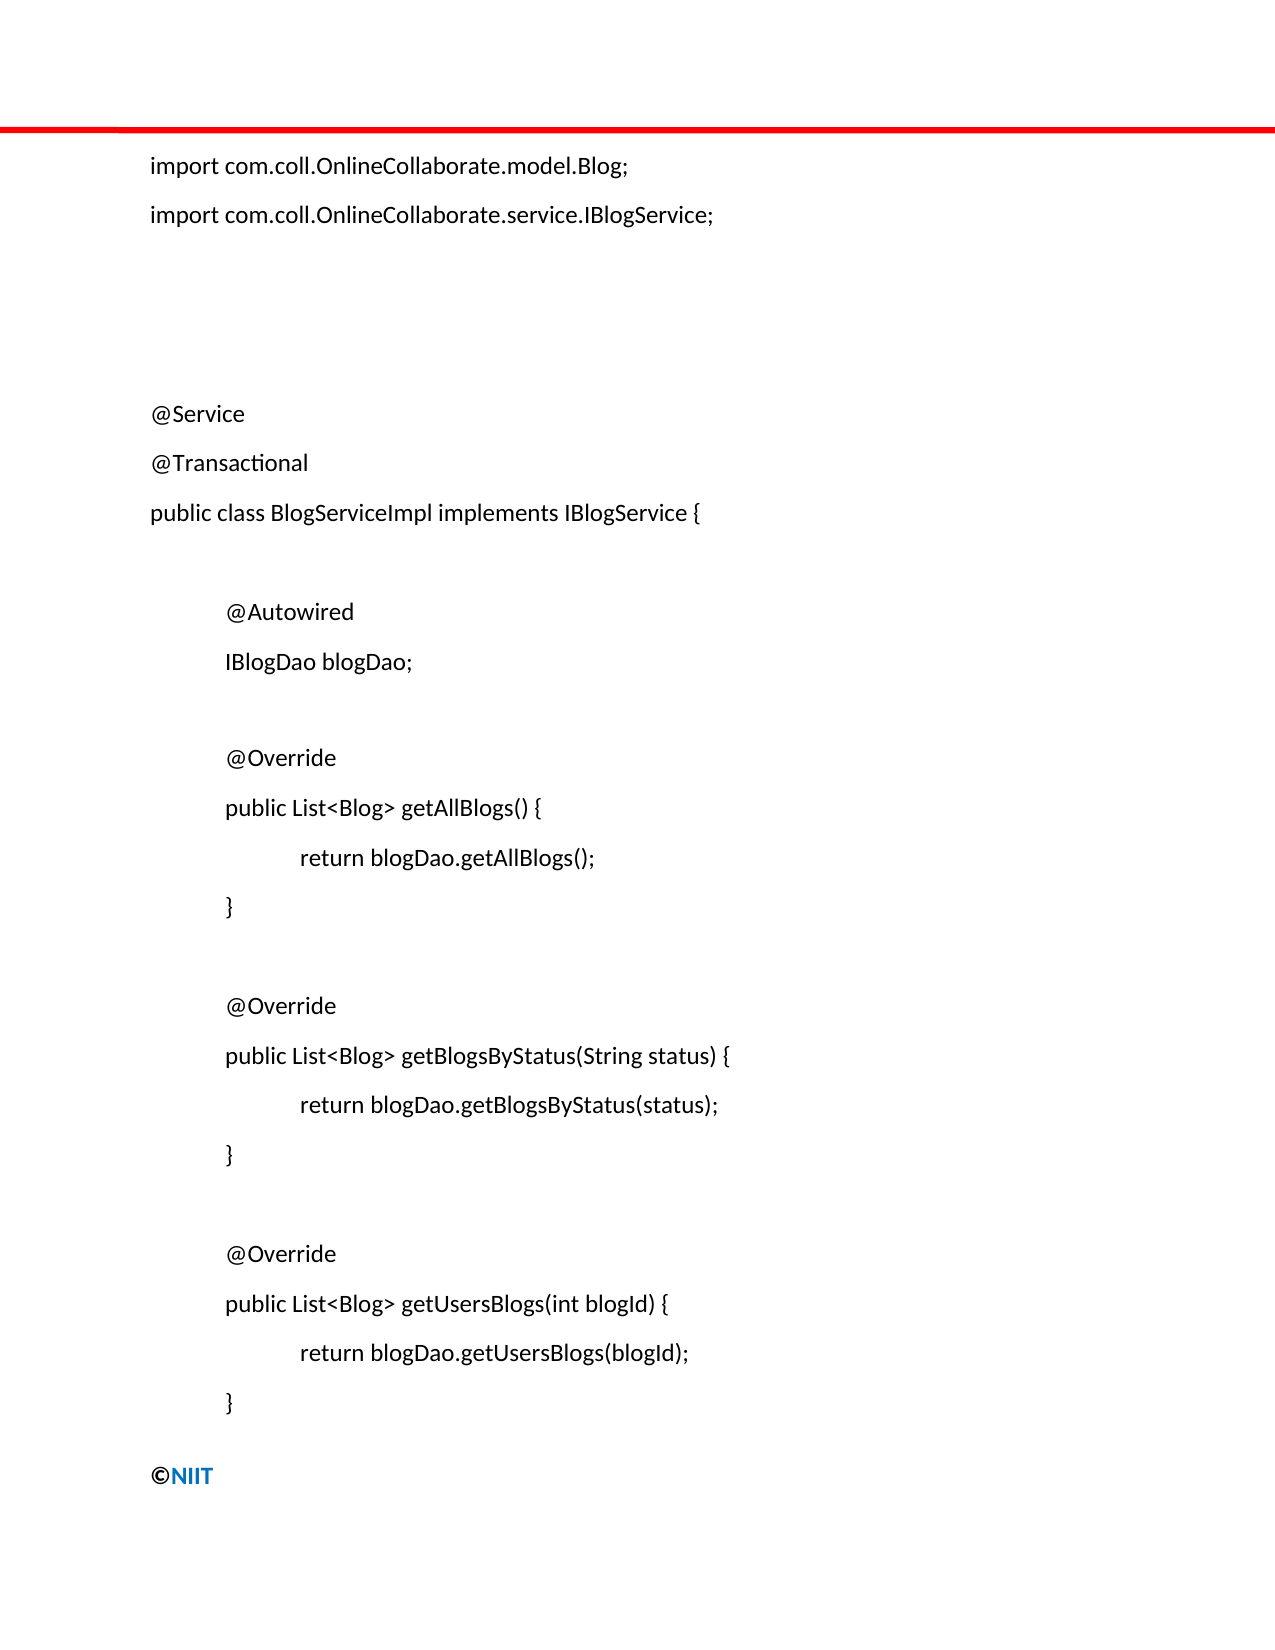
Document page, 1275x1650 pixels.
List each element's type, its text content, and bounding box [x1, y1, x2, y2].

text @Override [150, 1238, 1125, 1269]
text @Transactional [150, 447, 1125, 478]
text public class BlogServiceImpl implements IBlogService { [150, 497, 1125, 528]
text } [150, 891, 1125, 922]
text @Override [150, 990, 1125, 1021]
text return blogDao.getBlogsByStatus(status); [150, 1089, 1125, 1120]
text public List<Blog> getBlogsByStatus(String status) { [150, 1040, 1125, 1071]
text import com.coll.OnlineCollaborate.service.IBlogService; [150, 199, 1125, 230]
text @Autowired [150, 596, 1125, 627]
text public List<Blog> getAllBlogs() { [150, 792, 1125, 823]
text return blogDao.getAllBlogs(); [150, 842, 1125, 872]
text } [150, 1139, 1125, 1170]
text import com.coll.OnlineCollaborate.model.Blog; [150, 150, 1125, 181]
text @Override [150, 742, 1125, 773]
text IBlogDao blogDao; [150, 646, 1125, 676]
text @Service [150, 398, 1125, 428]
text } [150, 1387, 1125, 1418]
text return blogDao.getUsersBlogs(blogId); [150, 1337, 1125, 1368]
text public List<Blog> getUsersBlogs(int blogId) { [150, 1288, 1125, 1318]
